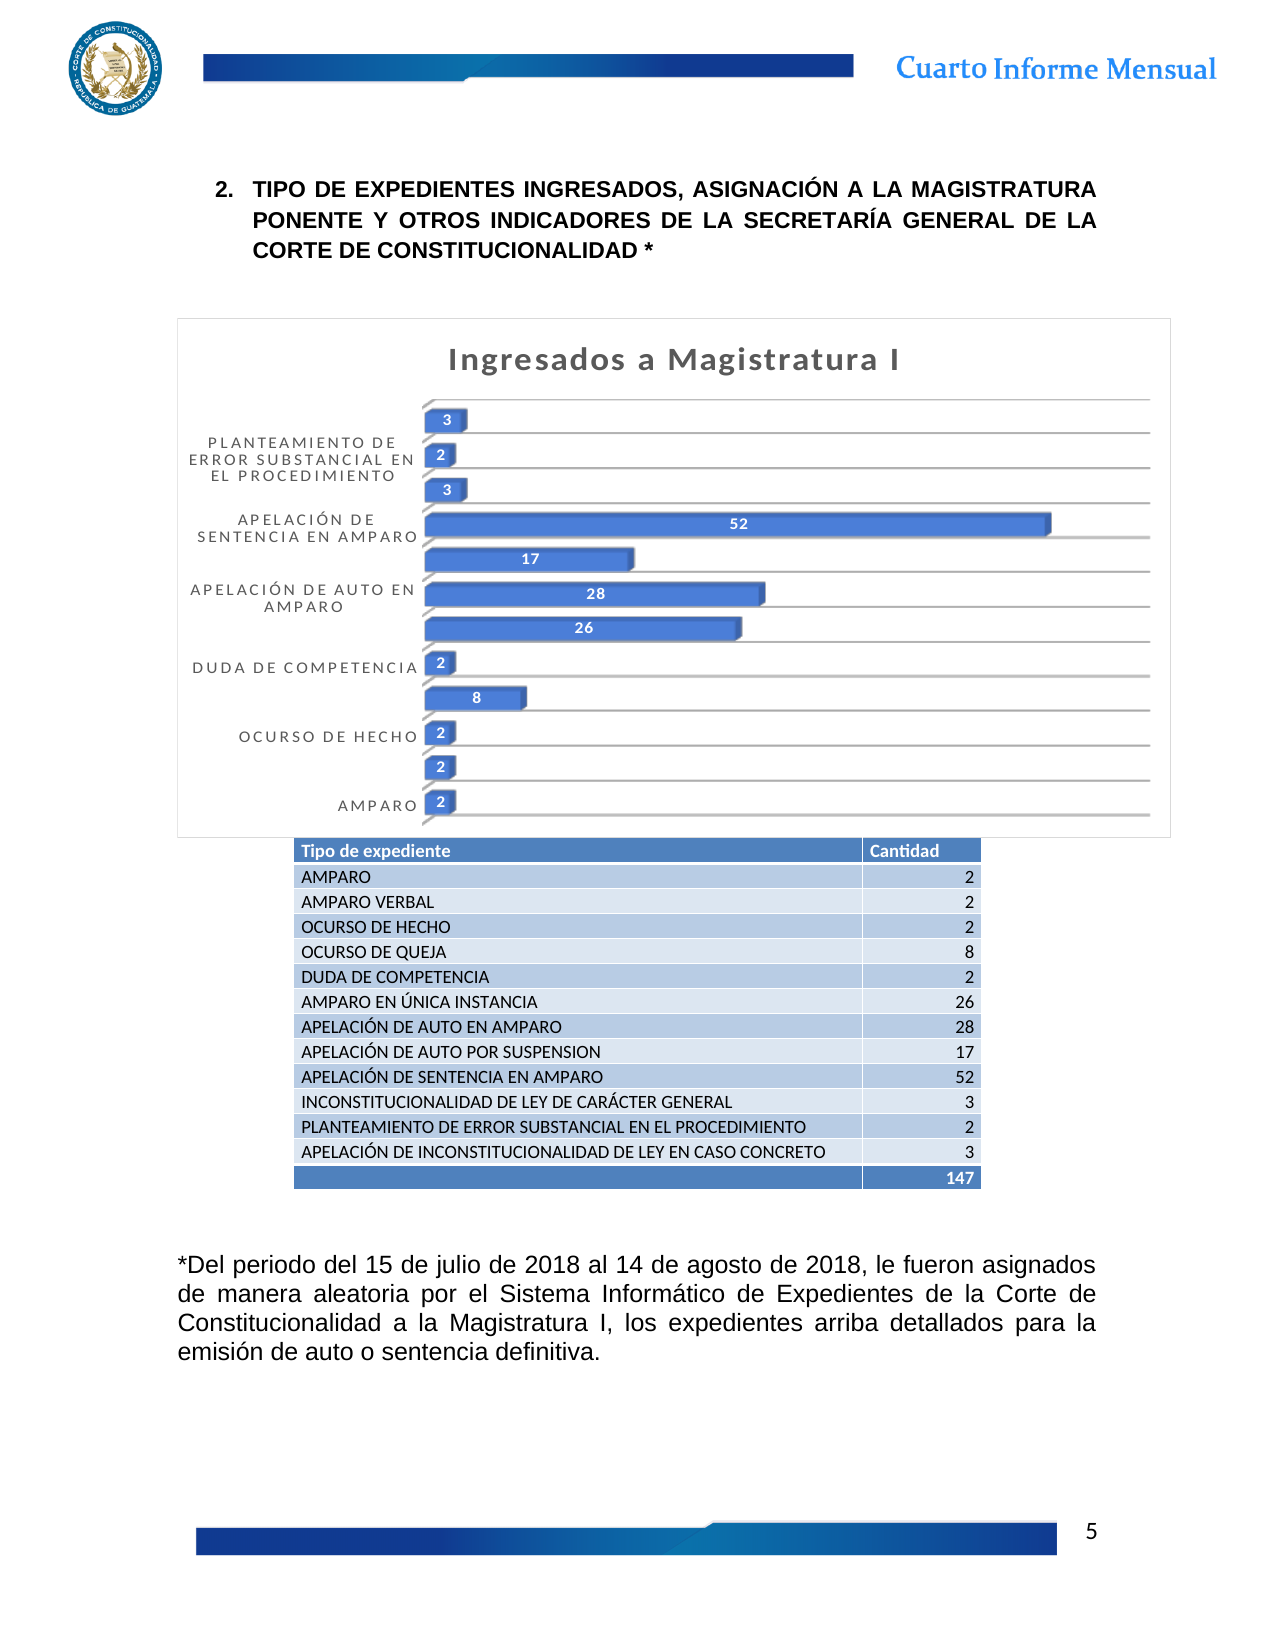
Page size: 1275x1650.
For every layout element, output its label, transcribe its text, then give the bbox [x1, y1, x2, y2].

table_cell 2 [863, 865, 981, 888]
table_cell 8 [863, 939, 981, 963]
table_cell DUDA DE COMPETENCIA [294, 964, 862, 988]
table_cell AMPARO VERBAL [294, 889, 862, 913]
table_cell 3 [863, 1089, 981, 1113]
table_cell [294, 1166, 862, 1189]
table_cell OCURSO DE QUEJA [294, 939, 862, 963]
table_cell INCONSTITUCIONALIDAD DE LEY DE CARÁCTER GENERAL [294, 1089, 862, 1113]
table_header Tipo de expediente [294, 838, 862, 862]
table_cell APELACIÓN DE AUTO EN AMPARO [294, 1014, 862, 1038]
table_cell AMPARO EN ÚNICA INSTANCIA [294, 989, 862, 1013]
table_cell APELACIÓN DE INCONSTITUCIONALIDAD DE LEY EN CASO CONCRETO [294, 1139, 862, 1163]
table_cell AMPARO [294, 865, 862, 888]
picture [95, 1493, 1148, 1589]
table_cell PLANTEAMIENTO DE ERROR SUBSTANCIAL EN EL PROCEDIMIENTO [294, 1114, 862, 1138]
table_cell APELACIÓN DE SENTENCIA EN AMPARO [294, 1064, 862, 1088]
list TIPO DE EXPEDIENTES INGRESADOS, ASIGNACIÓN A LA MAGISTRATURA PONENTE Y OTROS INDICADORES DE LA SECRETARÍA GENERAL DE LA CORTE DE CONSTITUCIONALIDAD * [215, 176, 1098, 263]
table_cell 147 [863, 1166, 981, 1189]
picture [0, 20, 1275, 119]
table_cell 2 [863, 1114, 981, 1138]
table_cell 17 [863, 1039, 981, 1063]
table_cell 2 [863, 964, 981, 988]
table_cell APELACIÓN DE AUTO POR SUSPENSION [294, 1039, 862, 1063]
table_cell 3 [863, 1139, 981, 1163]
table_cell 26 [863, 989, 981, 1013]
table_cell 52 [863, 1064, 981, 1088]
table_cell 2 [863, 914, 981, 938]
table_header Cantidad [863, 838, 981, 862]
table_cell 2 [863, 889, 981, 913]
text *Del periodo del 15 de julio de 2018 al 14 de agosto de 2018, le fueron asignados de manera aleatoria por el Sistema Informático de Expedientes de la Corte de Constitucionalidad a la Magistratura I, los expedientes arriba detallados para la emisión de auto o sentencia definitiva. [177, 1250, 1098, 1365]
table_cell OCURSO DE HECHO [294, 914, 862, 938]
table_cell 28 [863, 1014, 981, 1038]
